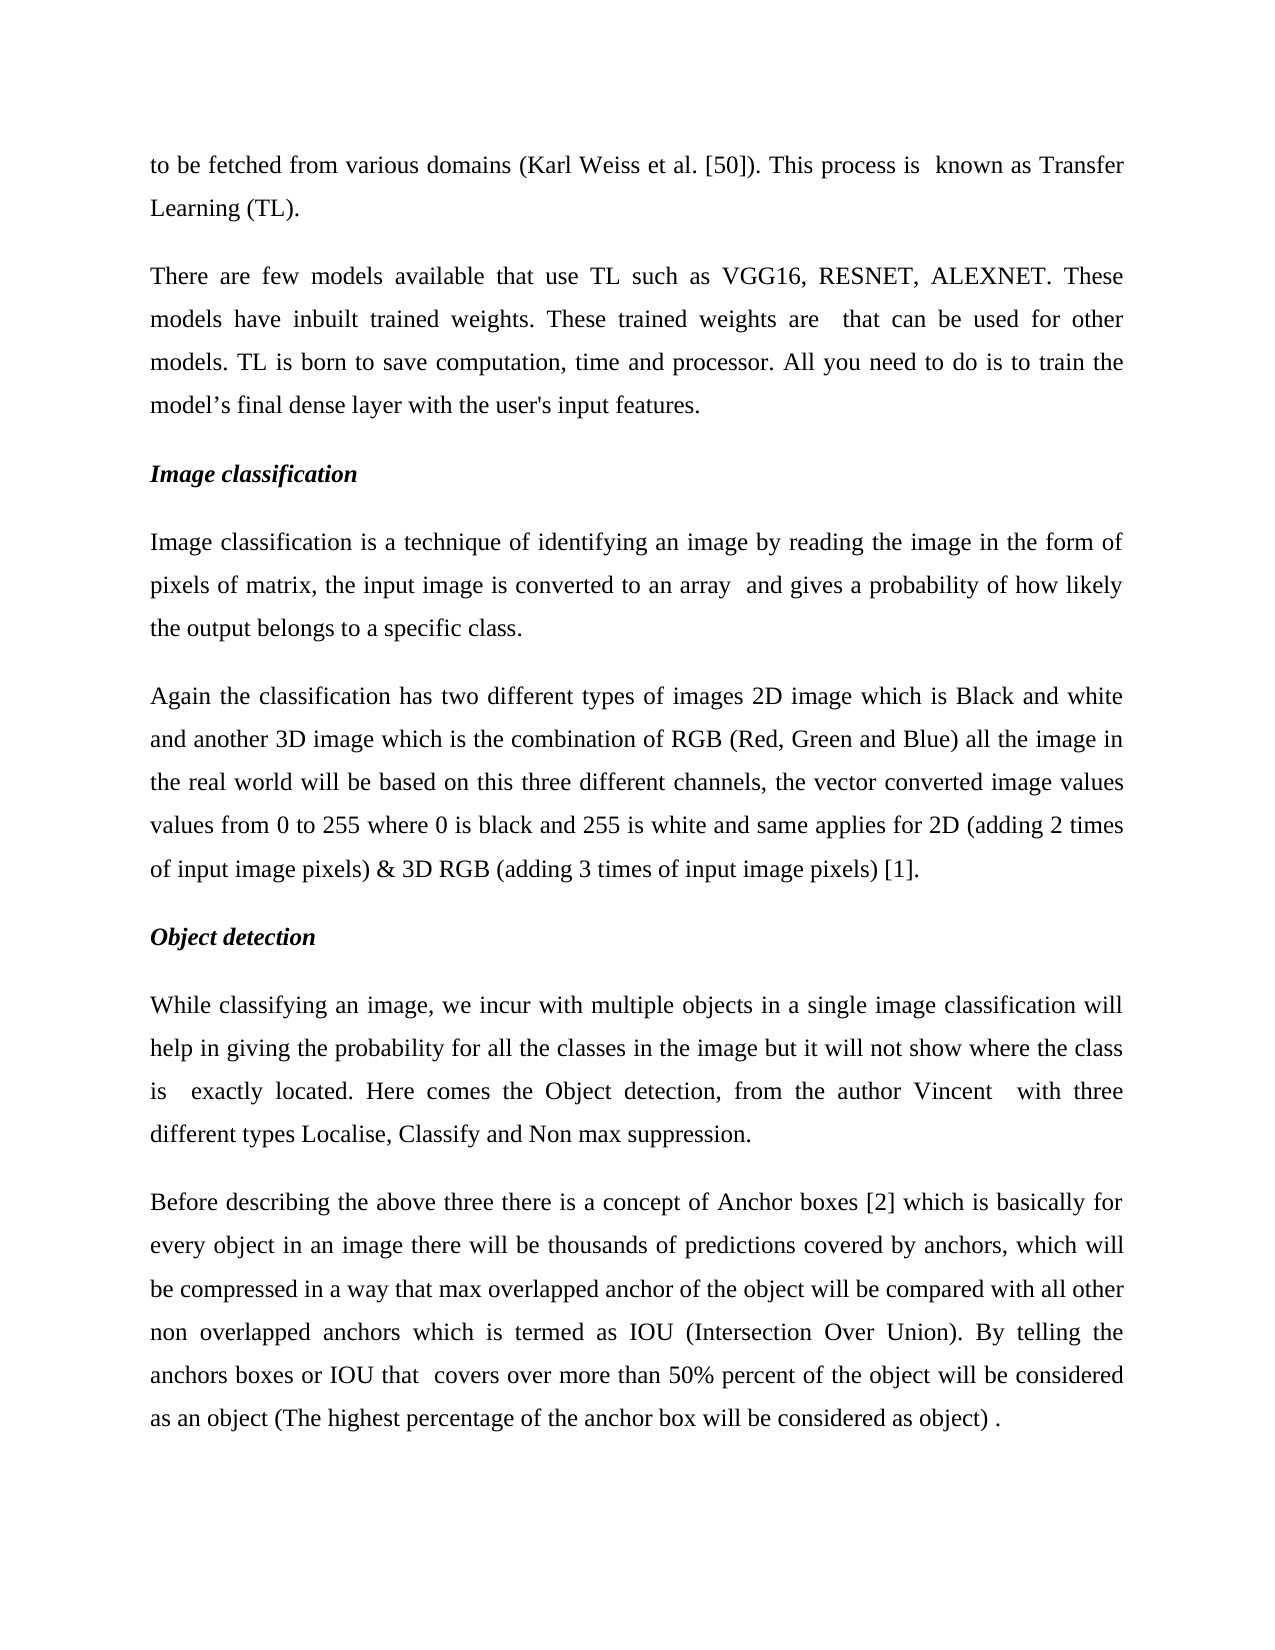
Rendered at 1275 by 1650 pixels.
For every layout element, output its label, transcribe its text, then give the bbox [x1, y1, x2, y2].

text There are few models available that use TL such as VGG16, RESNET, ALEXNET. These models have inbuilt trained weights. These trained weights are that can be used for other models. TL is born to save computation, time and processor. All you need to do is to train the model’s final dense layer with the user's input features. [150, 261, 1125, 419]
text Before describing the above three there is a concept of Anchor boxes [2] which is basically for every object in an image there will be thousands of predictions covered by anchors, which will be compressed in a way that max overlapped anchor of the object will be compared with all other non overlapped anchors which is termed as IOU (Intersection Over Union). By telling the anchors boxes or IOU that covers over more than 50% percent of the object will be considered as an object (The highest percentage of the anchor box will be considered as object) . [150, 1187, 1125, 1432]
text Image classification [150, 459, 1125, 487]
text Object detection [150, 922, 1125, 951]
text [150, 150, 1125, 222]
text Again the classification has two different types of images 2D image which is Black and white and another 3D image which is the combination of RGB (Red, Green and Blue) all the image in the real world will be based on this three different channels, the vector converted image values values from 0 to 255 where 0 is black and 255 is white and same applies for 2D (adding 2 times of input image pixels) & 3D RGB (adding 3 times of input image pixels) [1]. [150, 681, 1125, 882]
text While classifying an image, we incur with multiple objects in a single image classification will help in giving the probability for all the classes in the image but it will not show where the class is exactly located. Here comes the Object detection, from the author Vincent with three different types Localise, Classify and Non max suppression. [150, 990, 1125, 1148]
text Image classification is a technique of identifying an image by reading the image in the form of pixels of matrix, the input image is converted to an array and gives a probability of how likely the output belongs to a specific class. [150, 527, 1125, 642]
